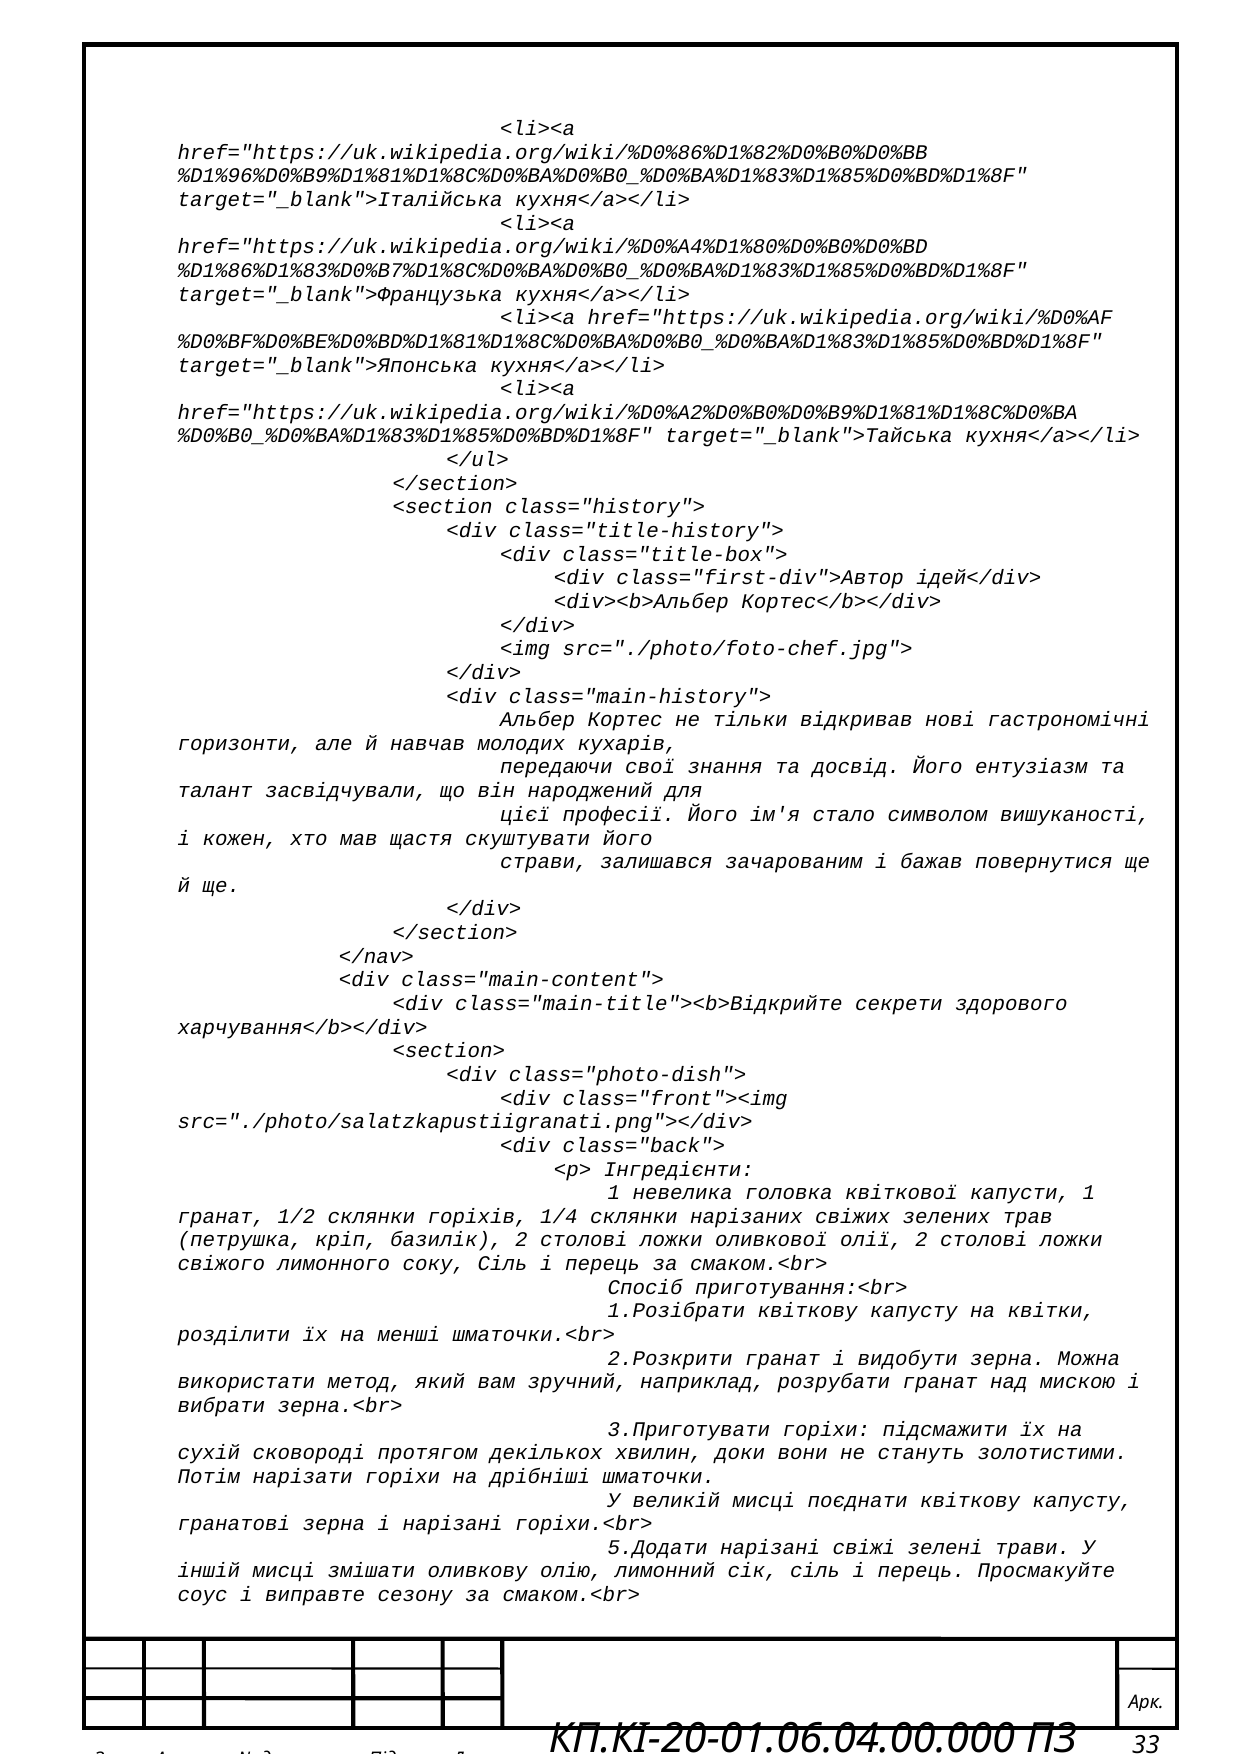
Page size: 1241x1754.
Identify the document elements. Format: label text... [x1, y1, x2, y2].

text </div> [177, 615, 1152, 638]
text <img src="./photo/foto-chef.jpg"> [177, 638, 1152, 662]
text 1 невелика головка квіткової капусти, 1 гранат, 1/2 склянки горіхів, 1/4 склянки нарізаних свіжих зелених трав (петрушка, кріп, базилік), 2 столові ложки оливкової олії, 2 столові ложки свіжого лимонного соку, Сіль і перець за смаком.<br> [177, 1182, 1152, 1277]
text передаючи свої знання та досвід. Його ентузіазм та талант засвідчували, що він народжений для [177, 757, 1152, 804]
text страви, залишався зачарованим і бажав повернутися ще й ще. [177, 851, 1152, 898]
text У великій мисці поєднати квіткову капусту, гранатові зерна і нарізані горіхи.<br> [177, 1489, 1152, 1537]
text </div> [177, 662, 1152, 686]
text <div class="first-div">Автор ідей</div> [177, 567, 1152, 591]
text <p> Інгредієнти: [177, 1158, 1152, 1182]
text <div class="back"> [177, 1135, 1152, 1158]
text </section> [177, 473, 1152, 496]
text <div class="photo-dish"> [177, 1064, 1152, 1088]
text <div class="title-box"> [177, 544, 1152, 567]
text <section> [177, 1040, 1152, 1064]
text <div><b>Альбер Кортес</b></div> [177, 591, 1152, 615]
text </div> [177, 898, 1152, 922]
text </nav> [177, 946, 1152, 969]
text <li><a href="https://uk.wikipedia.org/wiki/%D0%A2%D0%B0%D0%B9%D1%81%D1%8C%D0%BA%D0%B0_%D0%BA%D1%83%D1%85%D0%BD%D1%8F" target="_blank">Тайська кухня</a></li> [177, 378, 1152, 449]
text <li><a href="https://uk.wikipedia.org/wiki/%D0%AF%D0%BF%D0%BE%D0%BD%D1%81%D1%8C%D0%BA%D0%B0_%D0%BA%D1%83%D1%85%D0%BD%D1%8F" target="_blank">Японська кухня</a></li> [177, 307, 1152, 378]
text <div class="main-history"> [177, 686, 1152, 709]
text </section> [177, 922, 1152, 946]
text <div class="title-history"> [177, 520, 1152, 544]
text Альбер Кортес не тільки відкривав нові гастрономічні горизонти, але й навчав молодих кухарів, [177, 709, 1152, 757]
text <div class="main-title"><b>Відкрийте секрети здорового харчування</b></div> [177, 993, 1152, 1040]
text <section class="history"> [177, 496, 1152, 520]
text <div class="main-content"> [177, 969, 1152, 993]
text 5.Додати нарізані свіжі зелені трави. У іншій мисці змішати оливкову олію, лимонний сік, сіль і перець. Просмакуйте соус і виправте сезону за смаком.<br> [177, 1537, 1152, 1608]
text </ul> [177, 449, 1152, 473]
text 1.Розібрати квіткову капусту на квітки, розділити їх на менші шматочки.<br> [177, 1300, 1152, 1348]
text <li><a href="https://uk.wikipedia.org/wiki/%D0%A4%D1%80%D0%B0%D0%BD%D1%86%D1%83%D0%B7%D1%8C%D0%BA%D0%B0_%D0%BA%D1%83%D1%85%D0%BD%D1%8F" target="_blank">Французька кухня</a></li> [177, 213, 1152, 307]
text <div class="front"><img src="./photo/salatzkapustiigranati.png"></div> [177, 1088, 1152, 1135]
text Спосіб приготування:<br> [177, 1277, 1152, 1300]
text цієї професії. Його ім'я стало символом вишуканості, і кожен, хто мав щастя скуштувати його [177, 804, 1152, 851]
text 3.Приготувати горіхи: підсмажити їх на сухій сковороді протягом декількох хвилин, доки вони не стануть золотистими. Потім нарізати горіхи на дрібніші шматочки. [177, 1419, 1152, 1489]
text 2.Розкрити гранат і видобути зерна. Можна використати метод, який вам зручний, наприклад, розрубати гранат над мискою і вибрати зерна.<br> [177, 1348, 1152, 1419]
text <li><a href="https://uk.wikipedia.org/wiki/%D0%86%D1%82%D0%B0%D0%BB%D1%96%D0%B9%D1%81%D1%8C%D0%BA%D0%B0_%D0%BA%D1%83%D1%85%D0%BD%D1%8F" target="_blank">Італійська кухня</a></li> [177, 118, 1152, 213]
